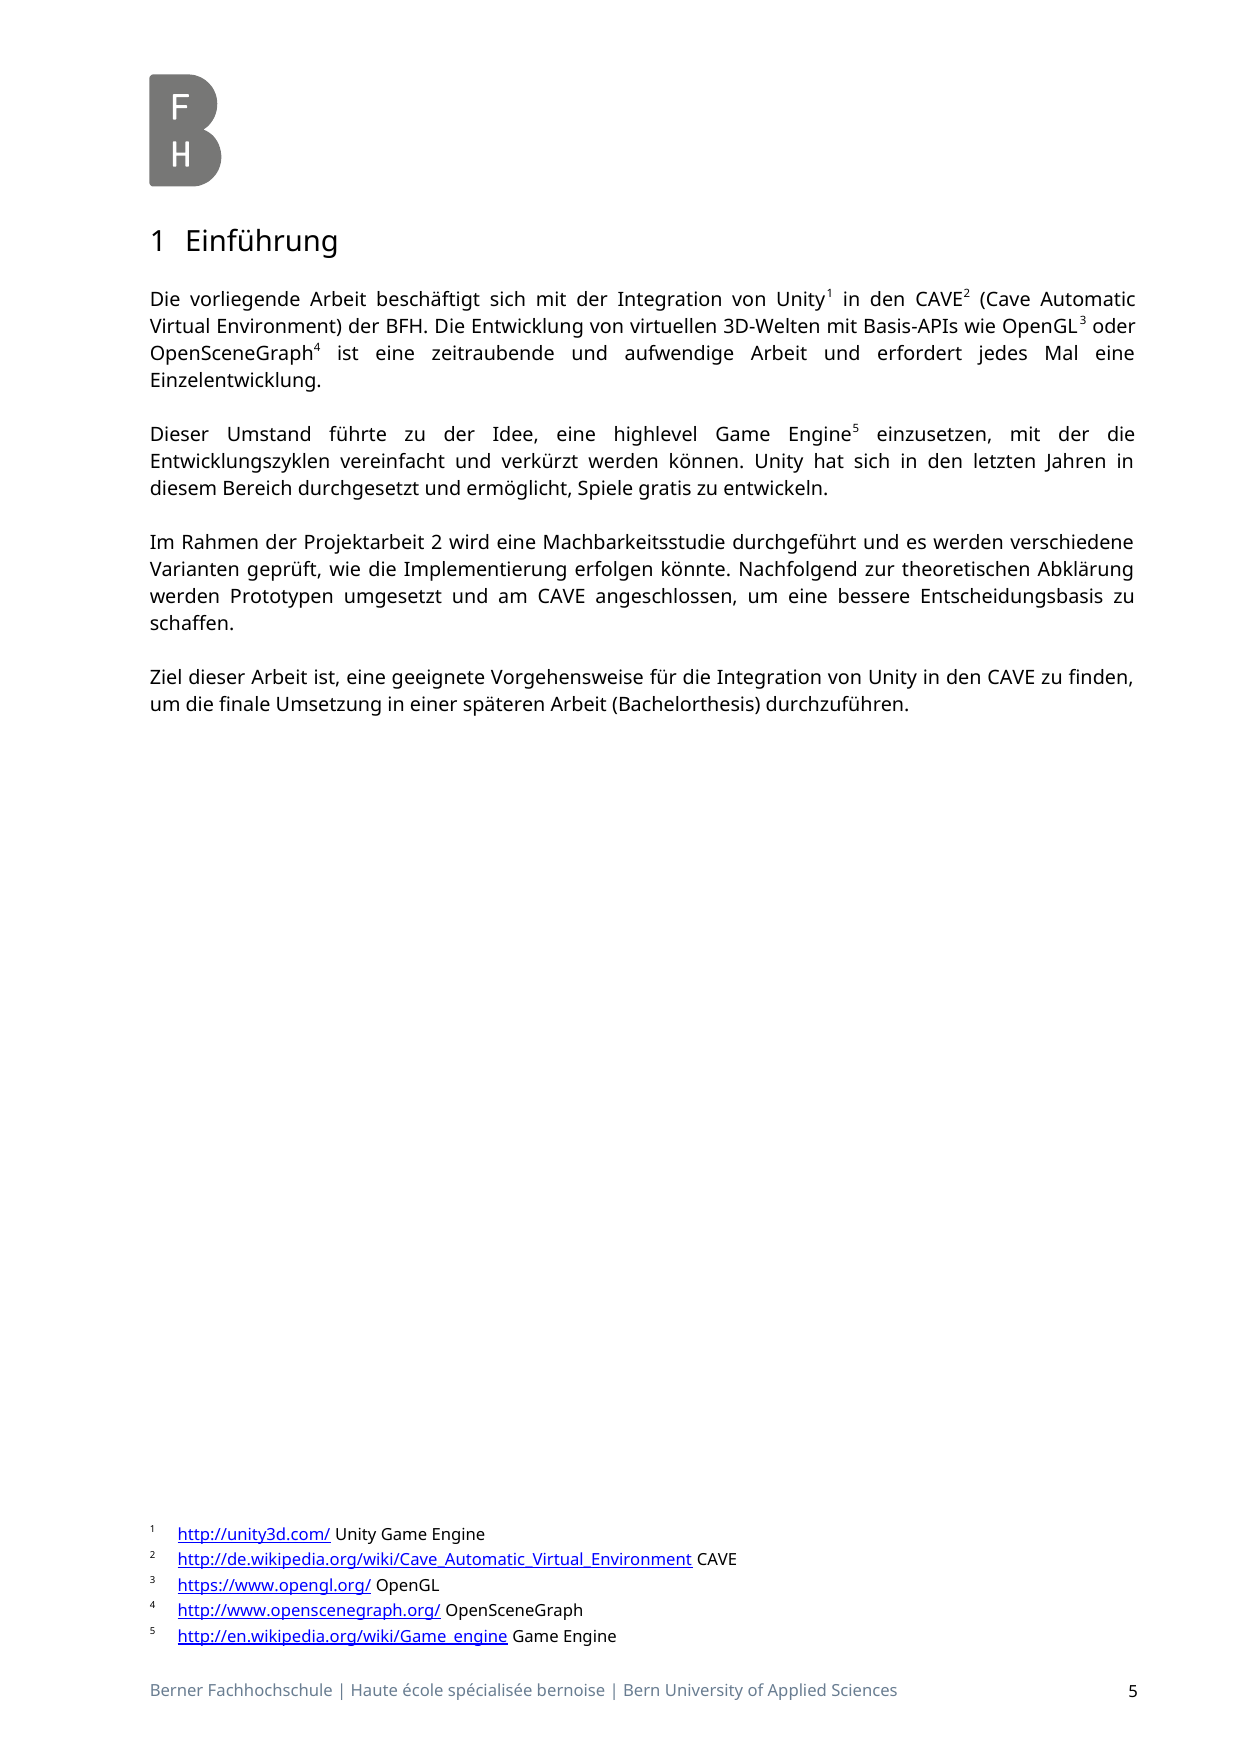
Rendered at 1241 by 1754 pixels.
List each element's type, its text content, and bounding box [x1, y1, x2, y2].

subtitle Einführung [149, 221, 1136, 260]
text Im Rahmen der Projektarbeit 2 wird eine Machbarkeitsstudie durchgeführt und es werden verschiedene Varianten geprüft, wie die Implementierung erfolgen könnte. Nachfolgend zur theoretischen Abklärung werden Prototypen umgesetzt und am CAVE angeschlossen, um eine bessere Entscheidungsbasis zu schaffen. [149, 528, 1136, 636]
text Dieser Umstand führte zu der Idee, eine highlevel Game Engine einzusetzen, mit der die Entwicklungszyklen vereinfacht und verkürzt werden können. Unity hat sich in den letzten Jahren in diesem Bereich durchgesetzt und ermöglicht, Spiele gratis zu entwickeln. [149, 420, 1136, 501]
text Die vorliegende Arbeit beschäftigt sich mit der Integration von Unity in den CAVE (Cave Automatic Virtual Environment) der BFH. Die Entwicklung von virtuellen 3D-Welten mit Basis-APIs wie OpenGL oder OpenSceneGraph ist eine zeitraubende und aufwendige Arbeit und erfordert jedes Mal eine Einzelentwicklung. [149, 285, 1136, 393]
text Ziel dieser Arbeit ist, eine geeignete Vorgehensweise für die Integration von Unity in den CAVE zu finden, um die finale Umsetzung in einer späteren Arbeit (Bachelorthesis) durchzuführen. [149, 663, 1136, 717]
